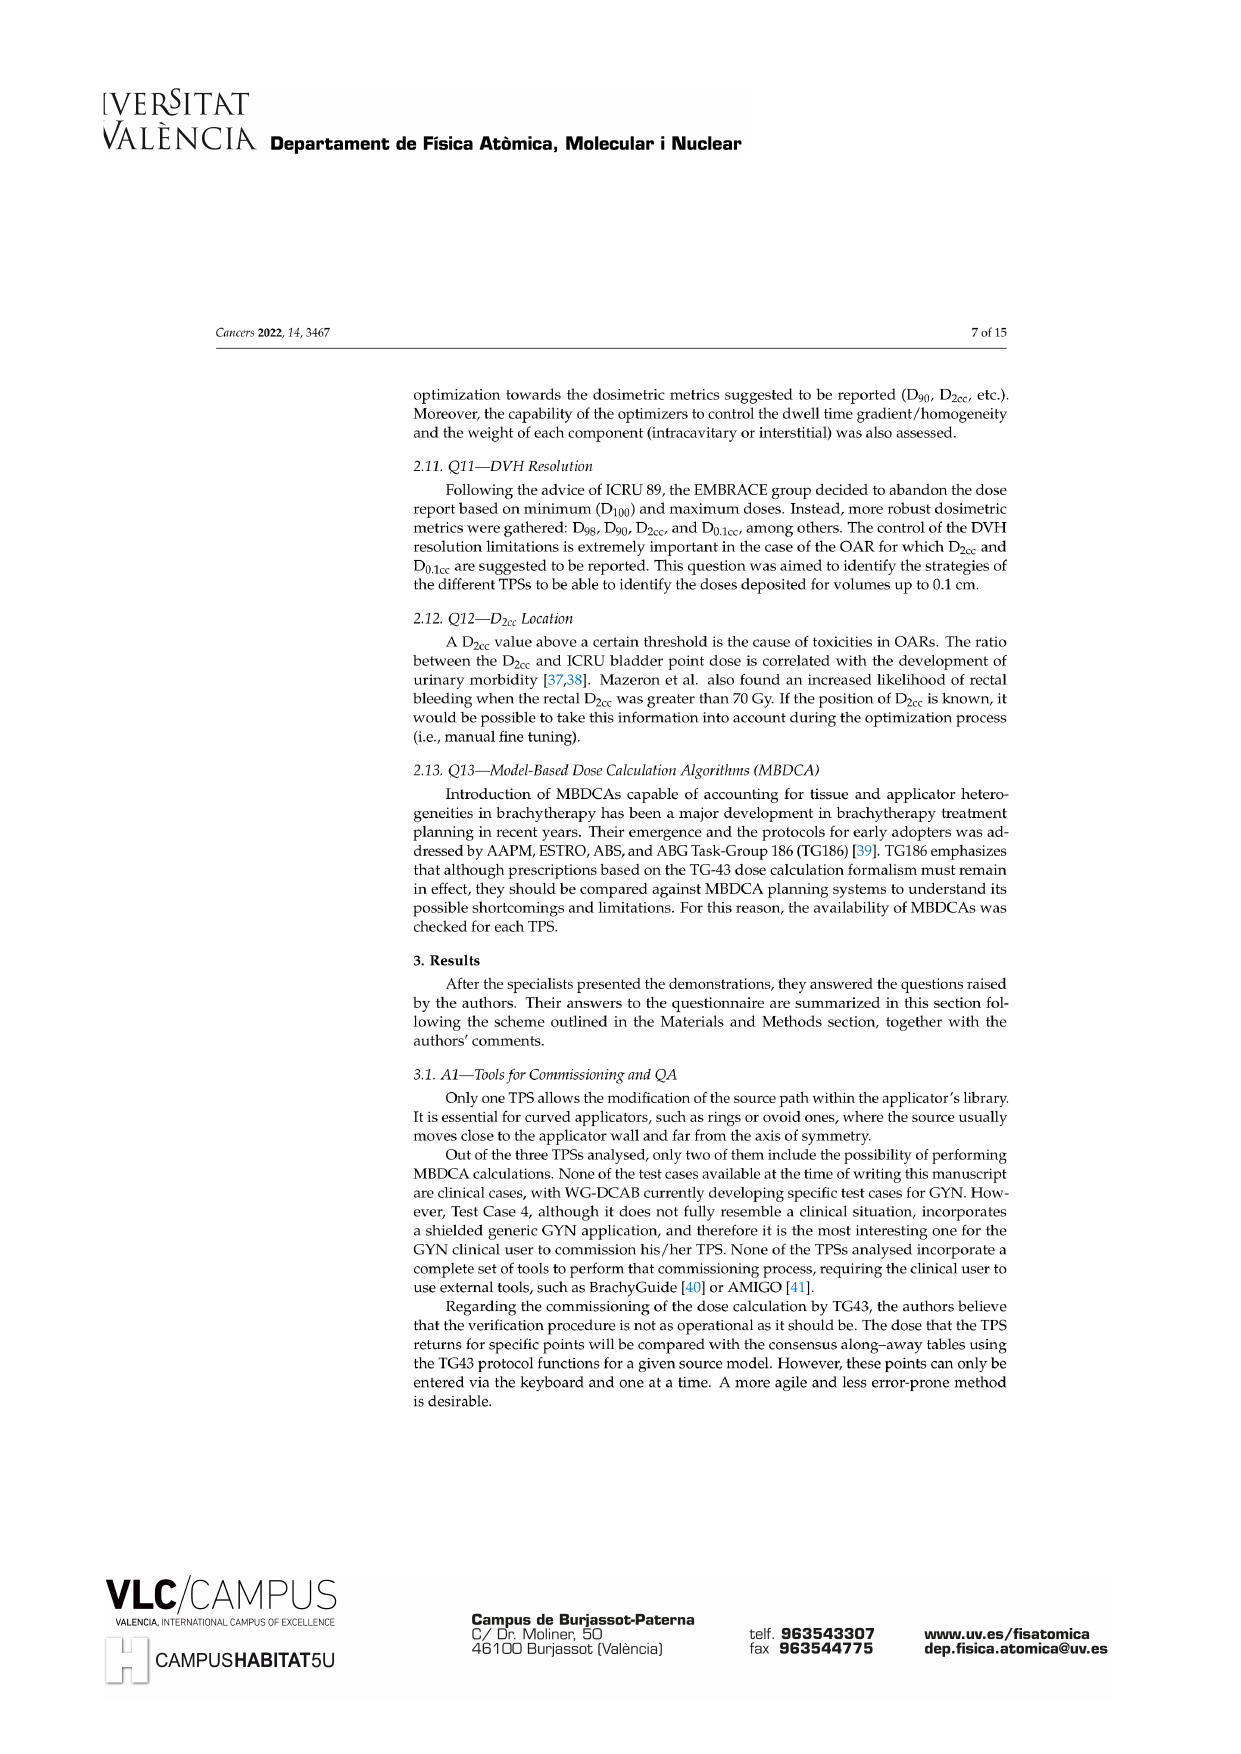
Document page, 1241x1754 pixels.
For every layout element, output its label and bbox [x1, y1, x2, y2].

picture [103, 1575, 1113, 1701]
picture [103, 87, 748, 156]
picture [162, 241, 1061, 1512]
